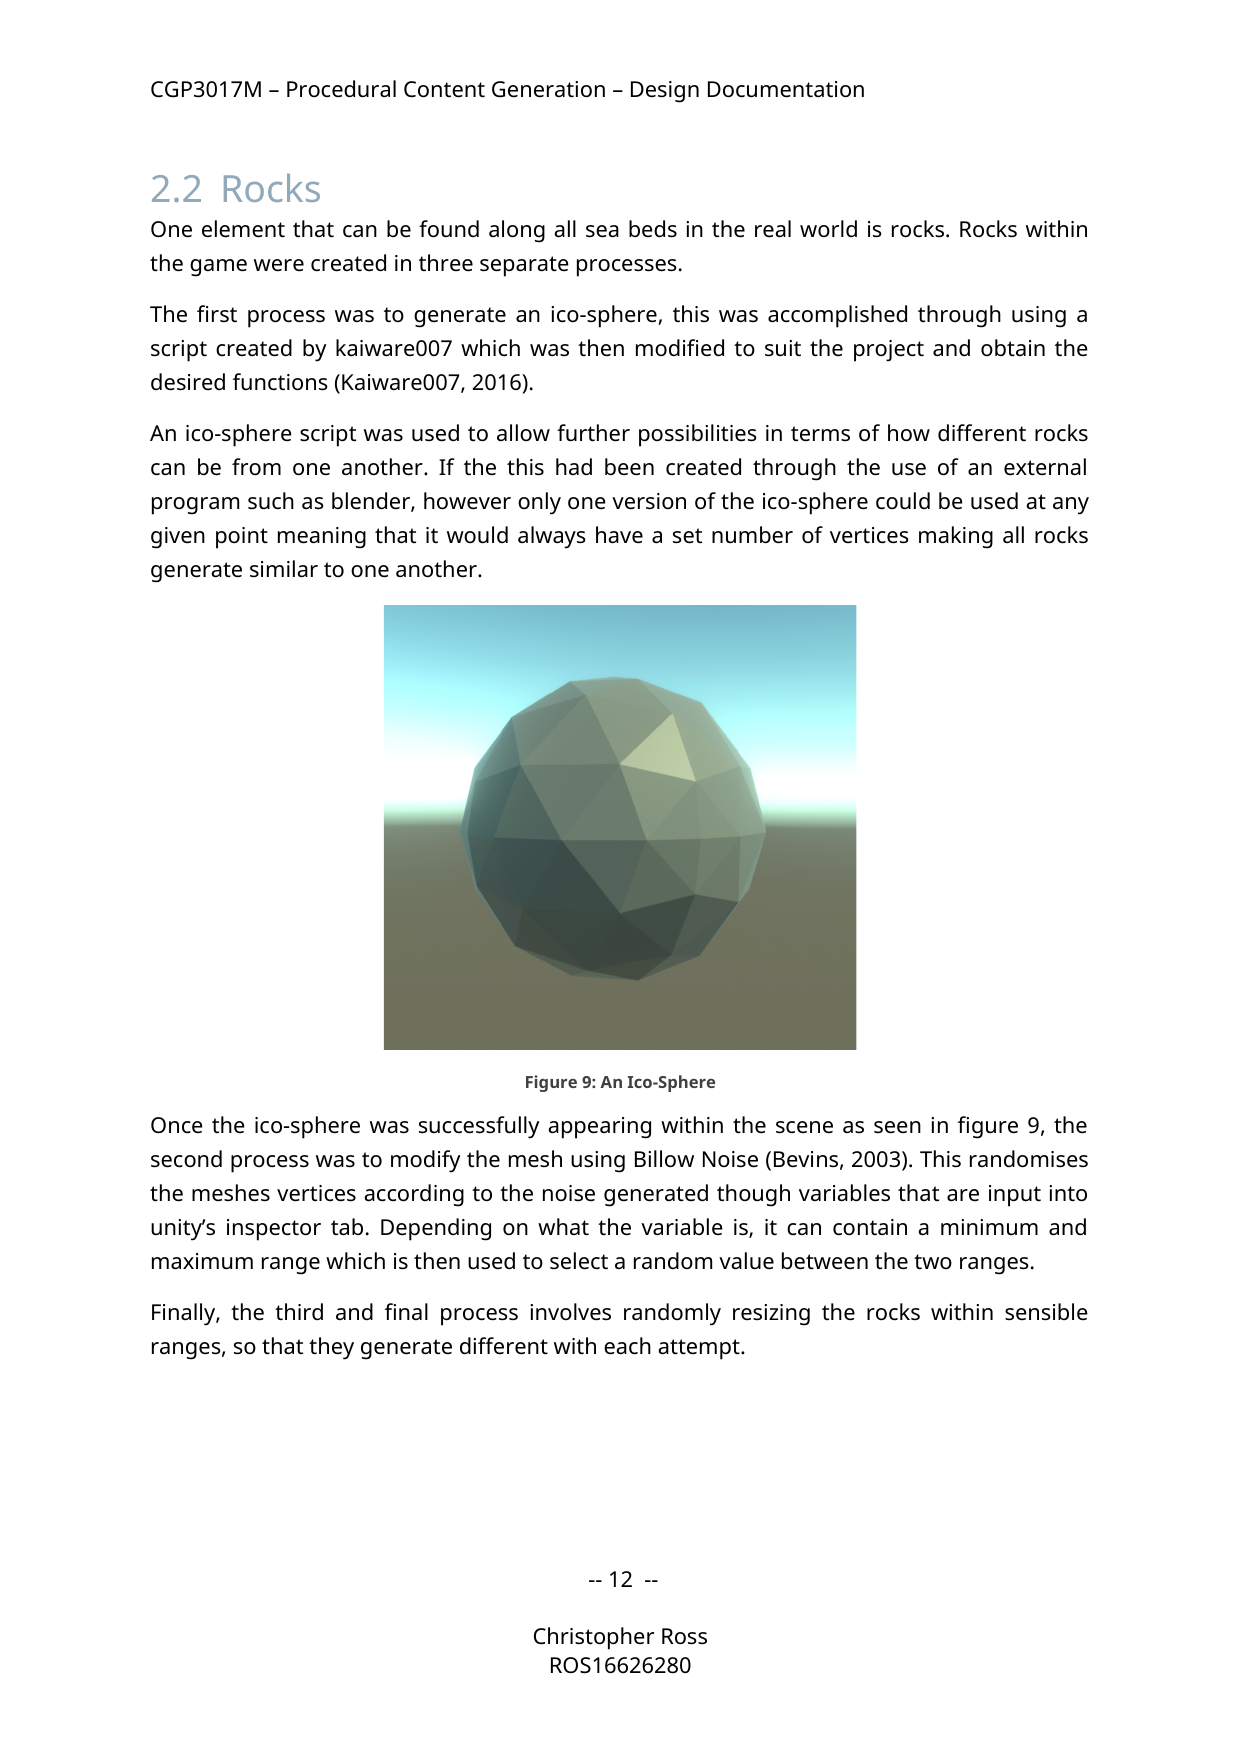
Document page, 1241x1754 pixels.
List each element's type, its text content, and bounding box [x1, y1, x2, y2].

text The first process was to generate an ico-sphere, this was accomplished through using a script created by kaiware007 which was then modified to suit the project and obtain the desired functions (Kaiware007, 2016). [150, 298, 1090, 397]
text Once the ico-sphere was successfully appearing within the scene as seen in figure 9, the second process was to modify the mesh using Billow Noise (Bevins, 2003). This randomises the meshes vertices according to the noise generated though variables that are input into unity’s inspector tab. Depending on what the variable is, it can contain a minimum and maximum range which is then used to select a random value between the two ranges. [150, 1110, 1090, 1276]
picture [383, 605, 857, 1050]
text One element that can be found along all sea beds in the real world is rocks. Rocks within the game were created in three separate processes. [150, 213, 1090, 277]
text An ico-sphere script was used to allow further possibilities in terms of how different rocks can be from one another. If the this had been created through the use of an external program such as blender, however only one version of the ico-sphere could be used at any given point meaning that it would always have a set number of vertices making all rocks generate similar to one another. [150, 418, 1090, 584]
text Finally, the third and final process involves randomly resizing the rocks within sensible ranges, so that they generate different with each attempt. [150, 1297, 1090, 1361]
subtitle Rocks [150, 162, 1090, 213]
text Figure 9: An Ico-Sphere [150, 1070, 1090, 1093]
